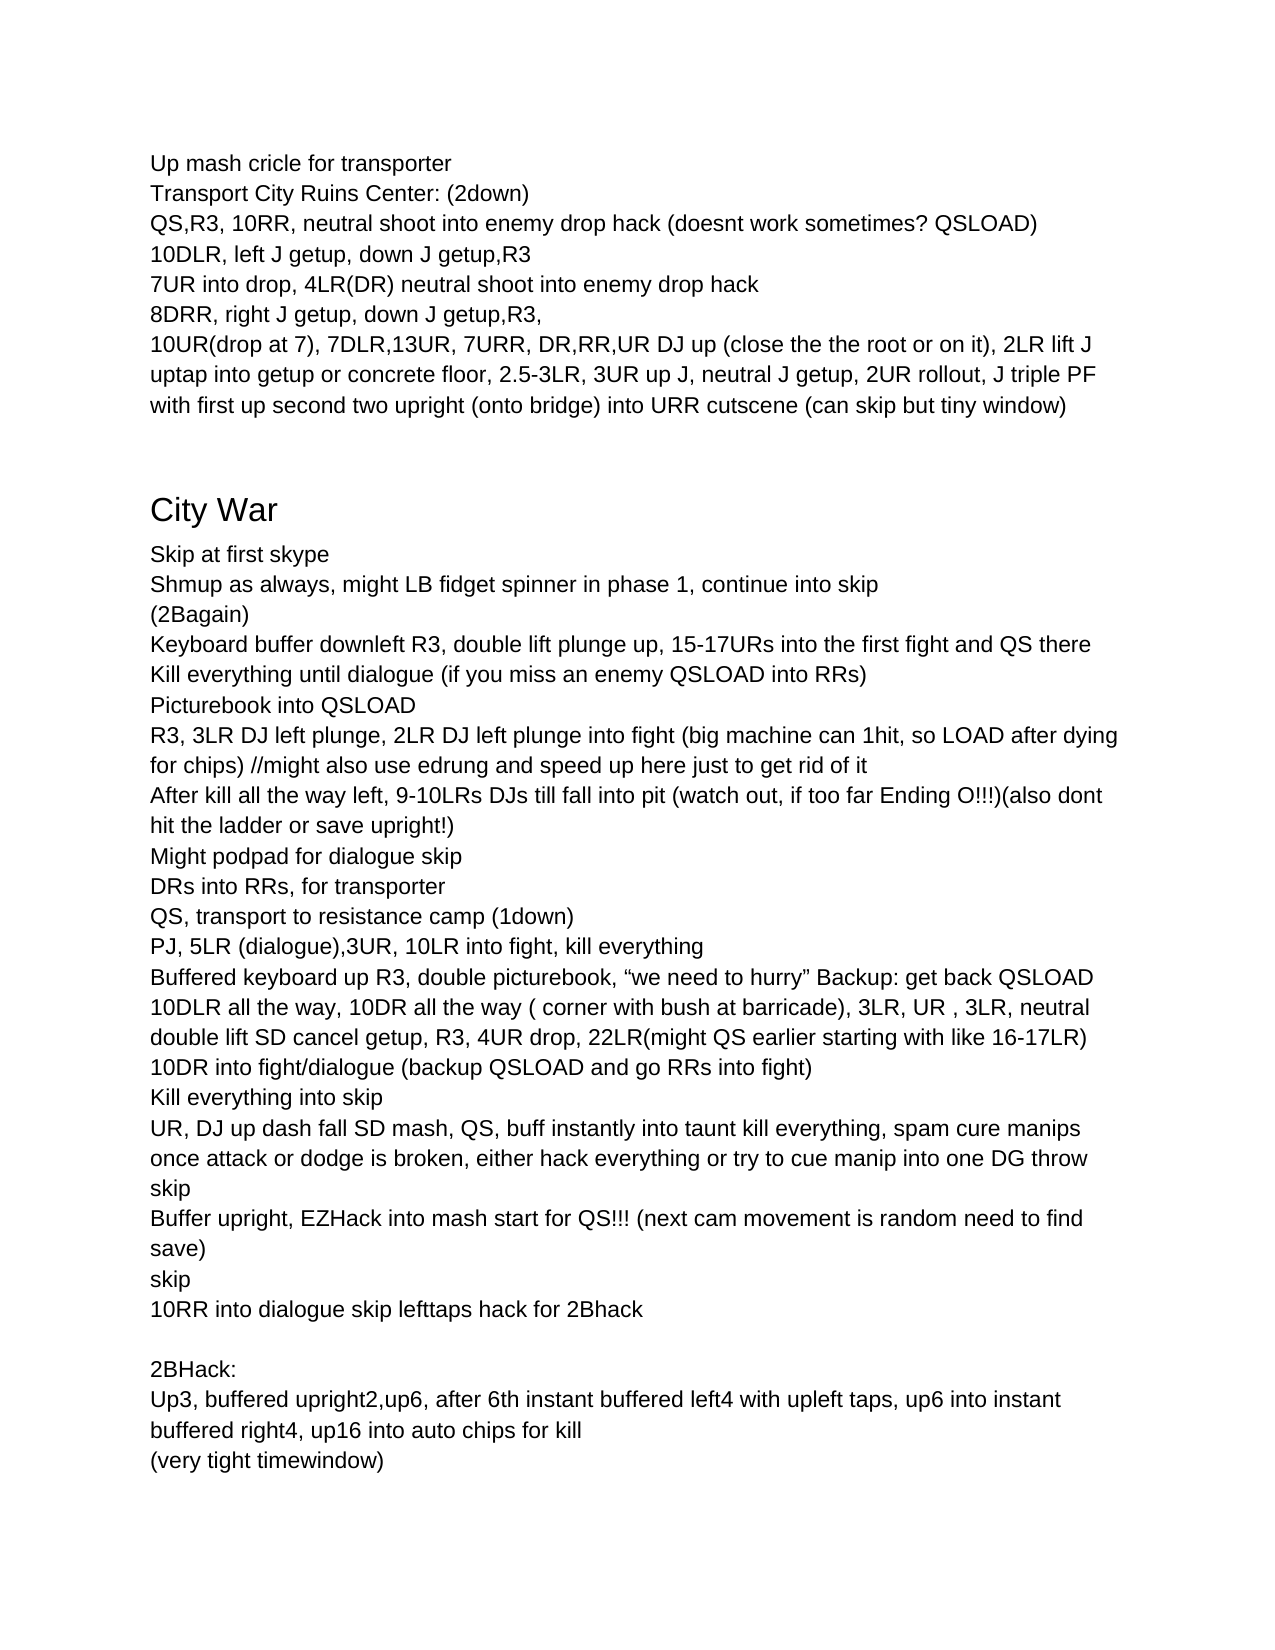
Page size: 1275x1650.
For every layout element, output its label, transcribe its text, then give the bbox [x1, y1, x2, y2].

text skip [150, 1175, 1125, 1201]
text 2BHack: [150, 1356, 1125, 1382]
text Buffered keyboard up R3, double picturebook, “we need to hurry” Backup: get back QSLOAD [150, 963, 1125, 990]
text 10RR into dialogue skip lefttaps hack for 2Bhack [150, 1296, 1125, 1322]
text (very tight timewindow) [150, 1447, 1125, 1473]
text PJ, 5LR (dialogue),3UR, 10LR into fight, kill everything [150, 933, 1125, 959]
text 10DLR, left J getup, down J getup,R3 [150, 241, 1125, 267]
subtitle City War [150, 489, 1125, 528]
text 8DRR, right J getup, down J getup,R3, [150, 301, 1125, 327]
text Kill everything until dialogue (if you miss an enemy QSLOAD into RRs) [150, 661, 1125, 688]
text 7UR into drop, 4LR(DR) neutral shoot into enemy drop hack [150, 271, 1125, 297]
text (2Bagain) [150, 601, 1125, 627]
text skip [150, 1266, 1125, 1292]
text QS,R3, 10RR, neutral shoot into enemy drop hack (doesnt work sometimes? QSLOAD) [150, 210, 1125, 237]
text UR, DJ up dash fall SD mash, QS, buff instantly into taunt kill everything, spam cure manips once attack or dodge is broken, either hack everything or try to cue manip into one DG throw [150, 1114, 1125, 1171]
text Kill everything into skip [150, 1084, 1125, 1111]
text Skip at first skype [150, 541, 1125, 567]
text Up3, buffered upright2,up6, after 6th instant buffered left4 with upleft taps, up6 into instant buffered right4, up16 into auto chips for kill [150, 1386, 1125, 1443]
text Might podpad for dialogue skip [150, 843, 1125, 869]
text R3, 3LR DJ left plunge, 2LR DJ left plunge into fight (big machine can 1hit, so LOAD after dying for chips) //might also use edrung and speed up here just to get rid of it [150, 722, 1125, 778]
text Transport City Ruins Center: (2down) [150, 180, 1125, 207]
text QS, transport to resistance camp (1down) [150, 903, 1125, 929]
text DRs into RRs, for transporter [150, 873, 1125, 899]
text After kill all the way left, 9-10LRs DJs till fall into pit (watch out, if too far Ending O!!!)(also dont hit the ladder or save upright!) [150, 782, 1125, 839]
text 10UR(drop at 7), 7DLR,13UR, 7URR, DR,RR,UR DJ up (close the the root or on it), 2LR lift J uptap into getup or concrete floor, 2.5-3LR, 3UR up J, neutral J getup, 2UR rollout, J triple PF with first up second two upright (onto bridge) into URR cutscene (can skip but tiny window) [150, 331, 1125, 418]
text Up mash cricle for transporter [150, 150, 1125, 176]
text Picturebook into QSLOAD [150, 692, 1125, 718]
text 10DLR all the way, 10DR all the way ( corner with bush at barricade), 3LR, UR , 3LR, neutral double lift SD cancel getup, R3, 4UR drop, 22LR(might QS earlier starting with like 16-17LR) [150, 994, 1125, 1050]
text Shmup as always, might LB fidget spinner in phase 1, continue into skip [150, 571, 1125, 597]
text Keyboard buffer downleft R3, double lift plunge up, 15-17URs into the first fight and QS there [150, 631, 1125, 657]
text Buffer upright, EZHack into mash start for QS!!! (next cam movement is random need to find save) [150, 1205, 1125, 1262]
text 10DR into fight/dialogue (backup QSLOAD and go RRs into fight) [150, 1054, 1125, 1080]
